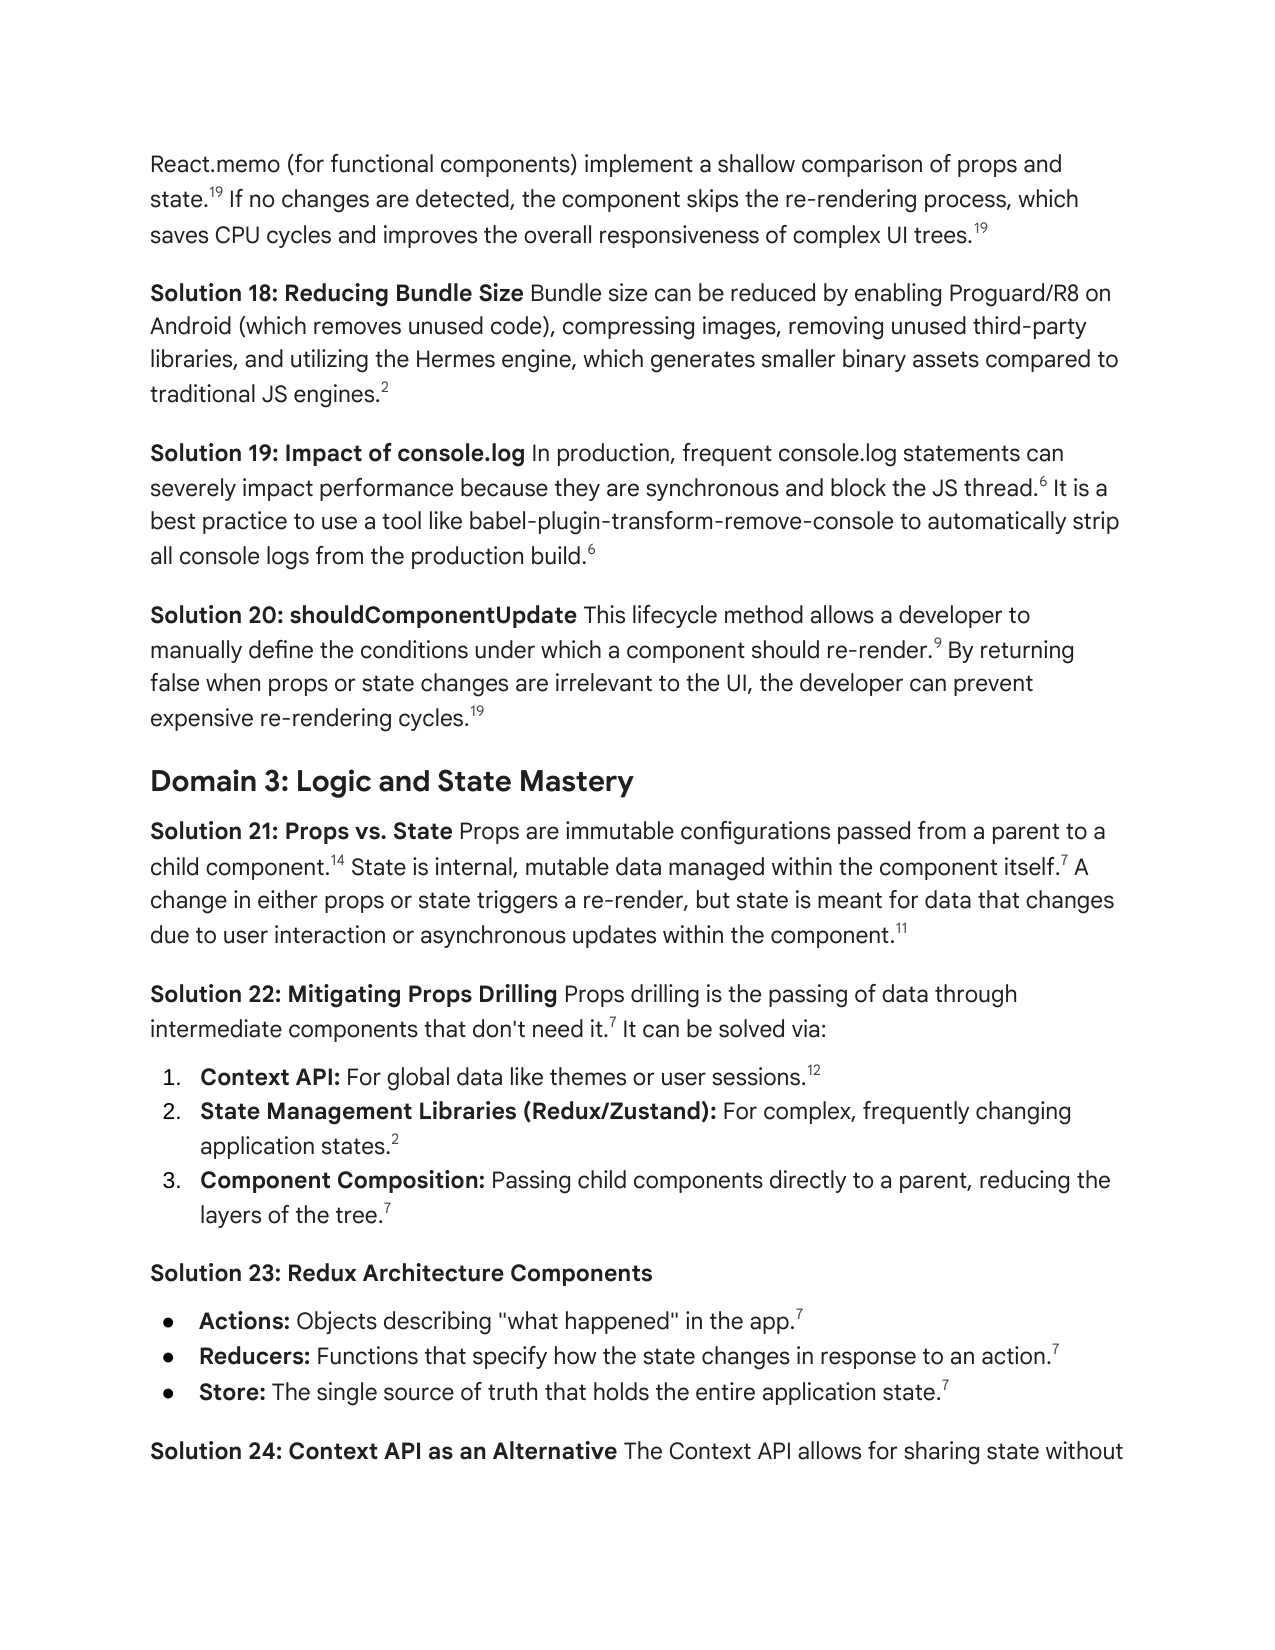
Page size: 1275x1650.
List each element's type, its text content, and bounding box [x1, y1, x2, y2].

text Solution 21: Props vs. State Props are immutable configurations passed from a parent to a child component.14 State is internal, mutable data managed within the component itself.7 A change in either props or state triggers a re-render, but state is meant for data that changes due to user interaction or asynchronous updates within the component.11 [150, 818, 1125, 951]
text Solution 23: Redux Architecture Components [150, 1260, 1125, 1288]
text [150, 1437, 1125, 1466]
list Component Composition: Passing child components directly to a parent, reducing the layers of the tree.7 [162, 1166, 1125, 1230]
list State Management Libraries (Redux/Zustand): For complex, frequently changing application states.2 [162, 1097, 1125, 1161]
text Solution 18: Reducing Bundle Size Bundle size can be reduced by enabling Proguard/R8 on Android (which removes unused code), compressing images, removing unused third-party libraries, and utilizing the Hermes engine, which generates smaller binary assets compared to traditional JS engines.2 [150, 279, 1125, 409]
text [150, 150, 1125, 250]
list Actions: Objects describing "what happened" in the app.7 [161, 1305, 1125, 1336]
text Solution 22: Mitigating Props Drilling Props drilling is the passing of data through intermediate components that don't need it.7 It can be solved via: [150, 980, 1125, 1044]
list Store: The single source of truth that holds the entire application state.7 [161, 1376, 1125, 1408]
text Solution 20: shouldComponentUpdate This lifecycle method allows a developer to manually define the conditions under which a component should re-render.9 By returning false when props or state changes are irrelevant to the UI, the developer can prevent expensive re-rendering cycles.19 [150, 601, 1125, 734]
list Reducers: Functions that specify how the state changes in response to an action.7 [161, 1341, 1125, 1372]
list Context API: For global data like themes or user sessions.12 [162, 1061, 1125, 1093]
subtitle Domain 3: Logic and State Mastery [150, 763, 1125, 800]
text Solution 19: Impact of console.log In production, frequent console.log statements can severely impact performance because they are synchronous and block the JS thread.6 It is a best practice to use a tool like babel-plugin-transform-remove-console to automatically strip all console logs from the production build.6 [150, 439, 1125, 572]
